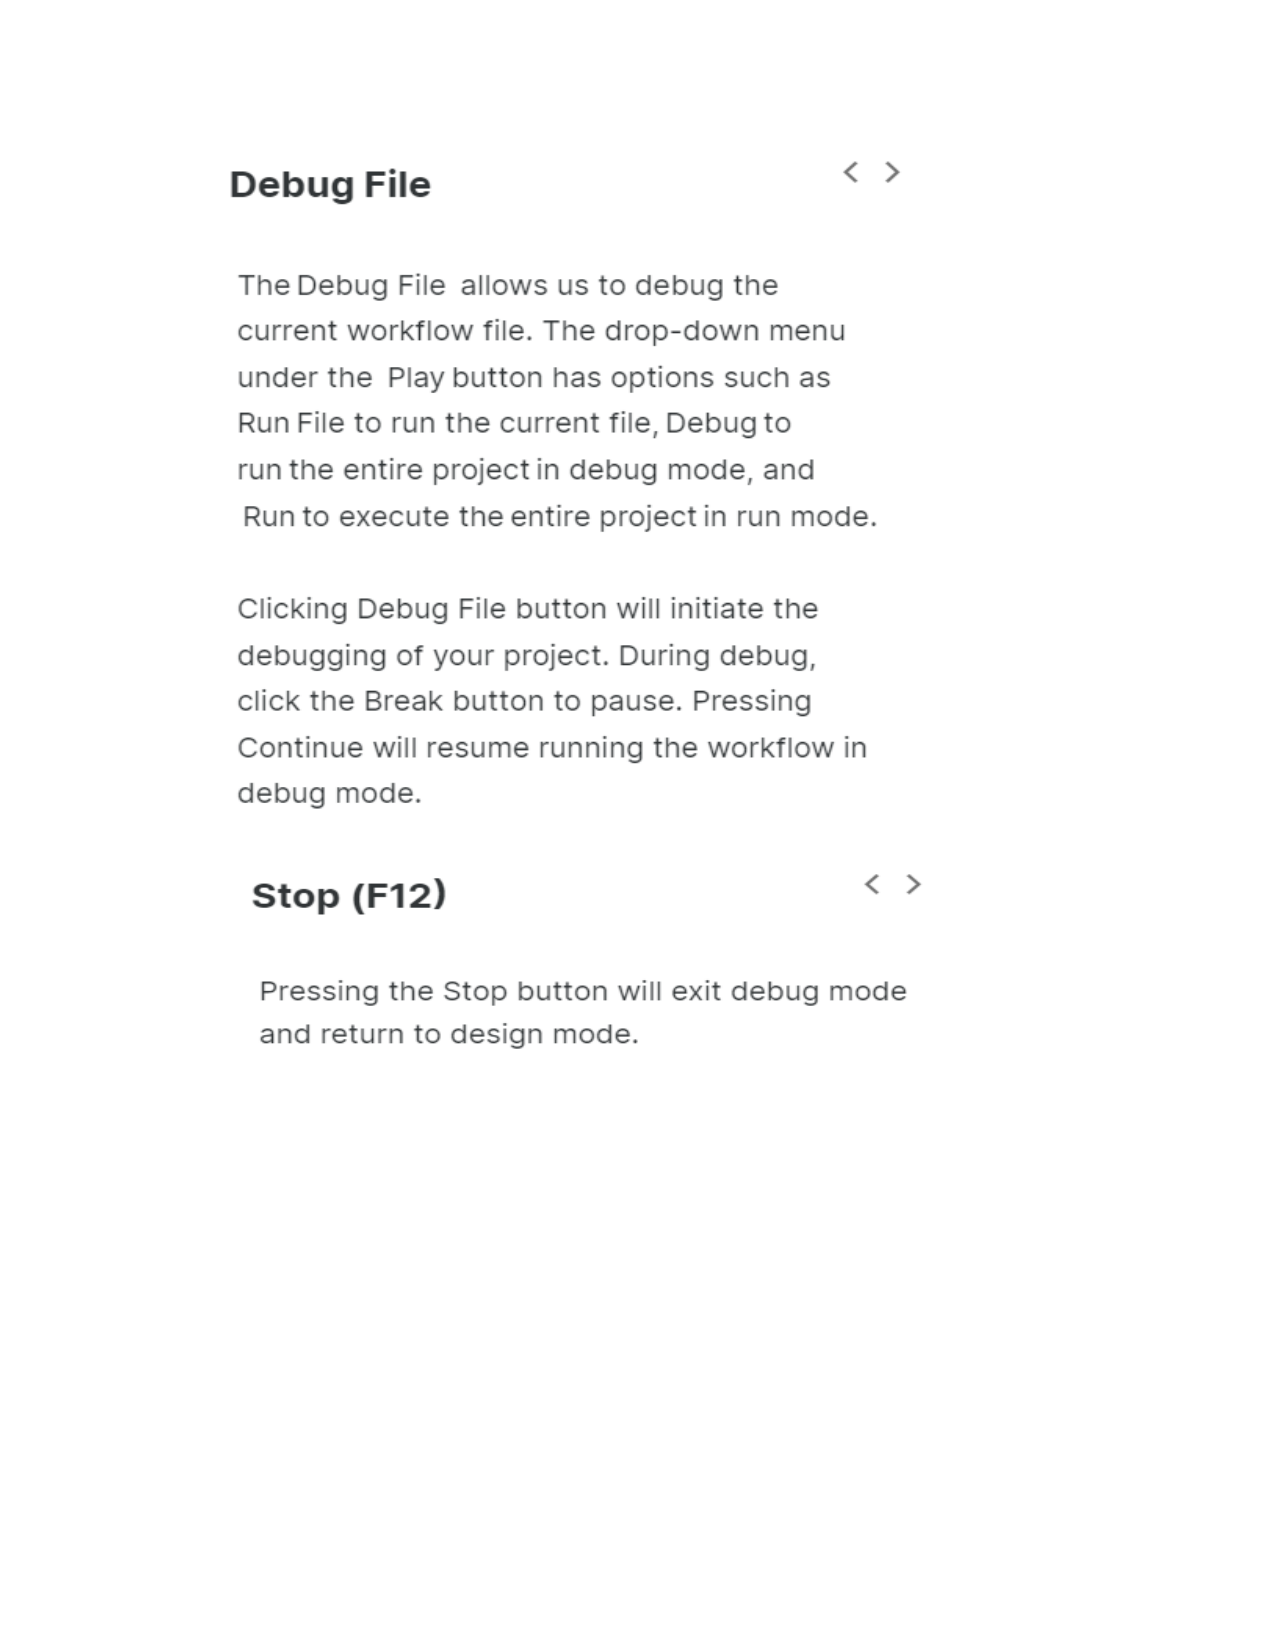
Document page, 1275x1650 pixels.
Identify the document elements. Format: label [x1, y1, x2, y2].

picture [225, 865, 954, 1080]
picture [206, 150, 924, 847]
